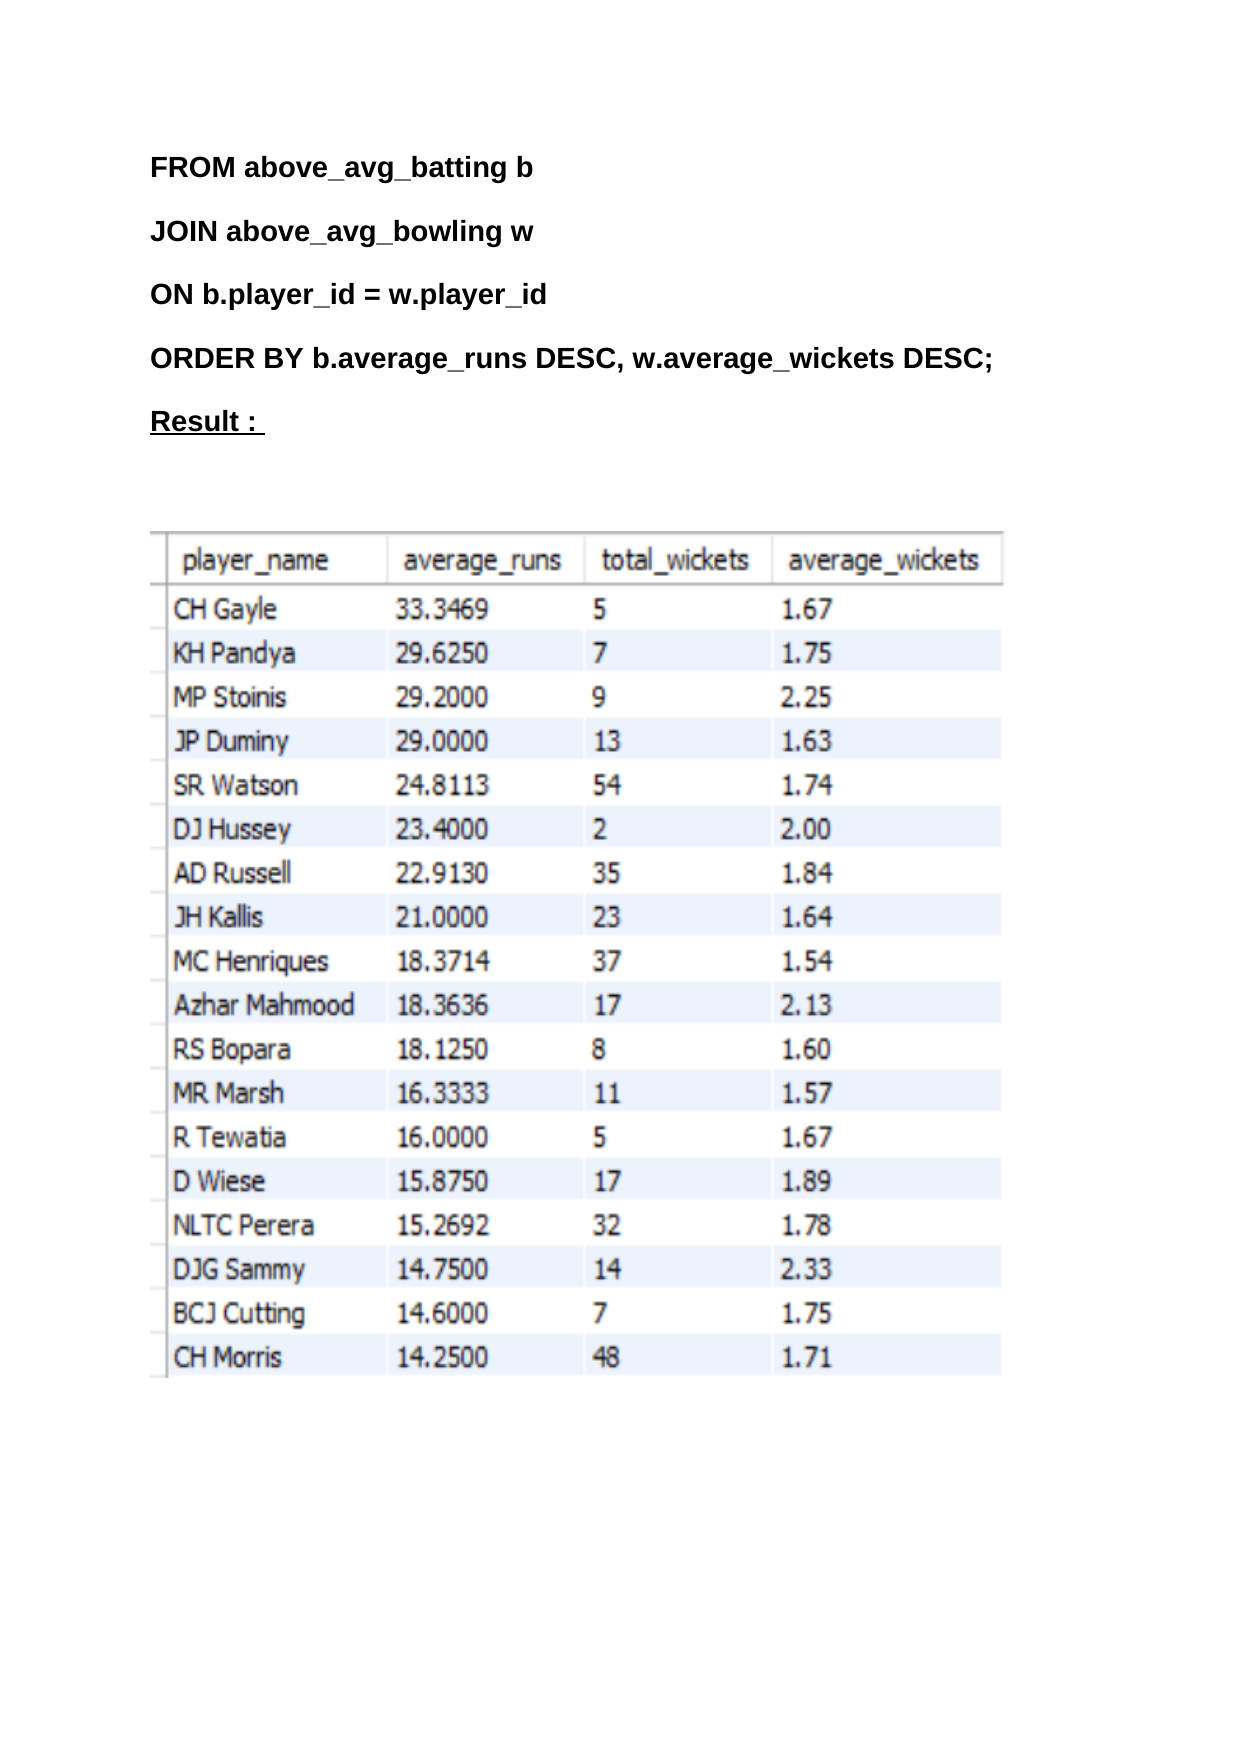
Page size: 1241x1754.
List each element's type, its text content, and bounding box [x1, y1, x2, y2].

picture [150, 531, 1007, 1378]
text ON b.player_id = w.player_id [150, 277, 1090, 311]
text FROM above_avg_batting b [150, 150, 1090, 183]
text Result : [150, 404, 1090, 438]
text JOIN above_avg_bowling w [150, 213, 1090, 247]
text ORDER BY b.average_runs DESC, w.average_wickets DESC; [150, 341, 1090, 374]
